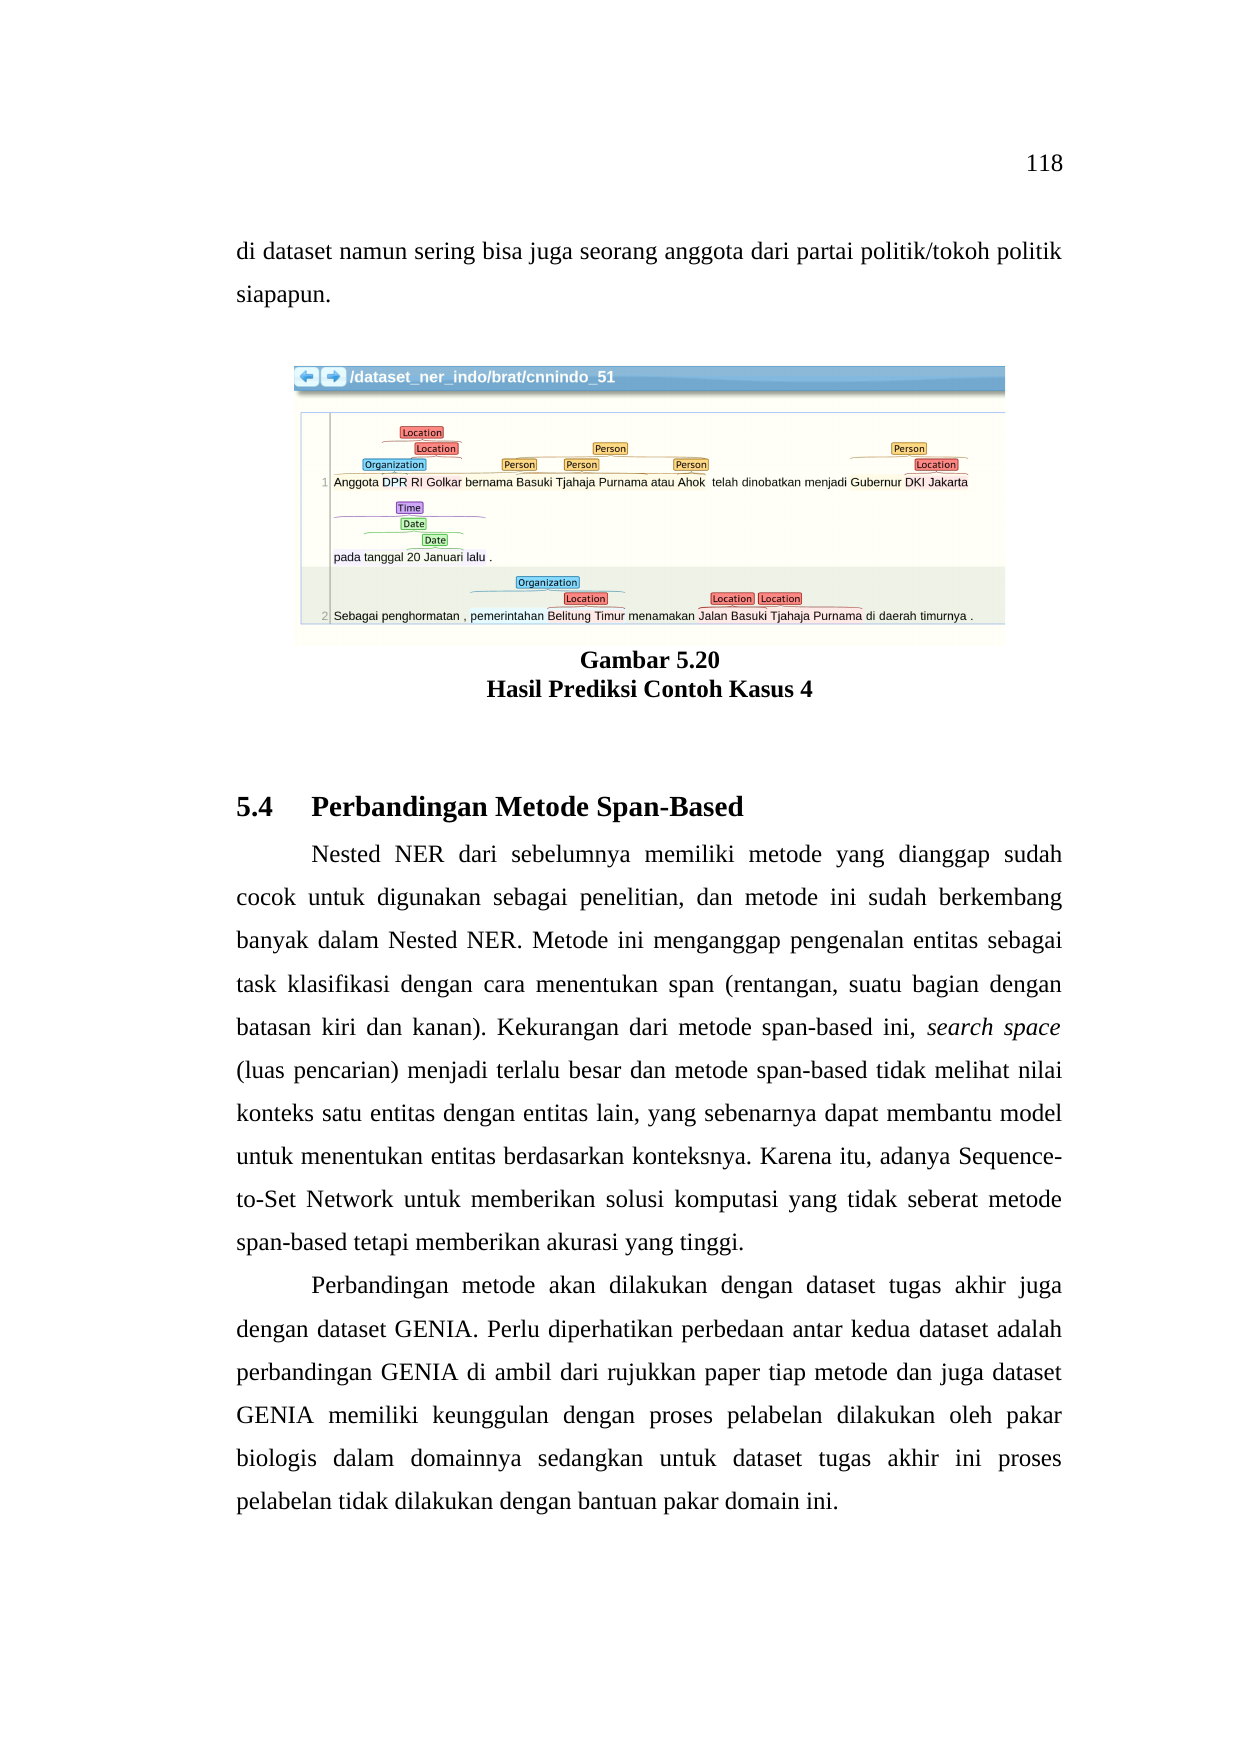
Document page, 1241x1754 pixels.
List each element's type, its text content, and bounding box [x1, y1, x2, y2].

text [236, 236, 1063, 308]
text Nested NER dari sebelumnya memiliki metode yang dianggap sudah cocok untuk digunakan sebagai penelitian, dan metode ini sudah berkembang banyak dalam Nested NER. Metode ini menganggap pengenalan entitas sebagai task klasifikasi dengan cara menentukan span (rentangan, suatu bagian dengan batasan kiri dan kanan). Kekurangan dari metode span-based ini, search space (luas pencarian) menjadi terlalu besar dan metode span-based tidak melihat nilai konteks satu entitas dengan entitas lain, yang sebenarnya dapat membantu model untuk menentukan entitas berdasarkan konteksnya. Karena itu, adanya Sequence-to-Set Network untuk memberikan solusi komputasi yang tidak seberat metode span-based tetapi memberikan akurasi yang tinggi. [236, 839, 1063, 1256]
subtitle Perbandingan Metode Span-Based [236, 789, 1063, 822]
text Perbandingan metode akan dilakukan dengan dataset tugas akhir juga dengan dataset GENIA. Perlu diperhatikan perbedaan antar kedua dataset adalah perbandingan GENIA di ambil dari rujukkan paper tiap metode dan juga dataset GENIA memiliki keunggulan dengan proses pelabelan dilakukan oleh pakar biologis dalam domainnya sedangkan untuk dataset tugas akhir ini proses pelabelan tidak dilakukan dengan bantuan pakar domain ini. [236, 1271, 1063, 1515]
picture [294, 365, 1006, 646]
text Gambar 5.20 Hasil Prediksi Contoh Kasus 4 [236, 645, 1063, 703]
